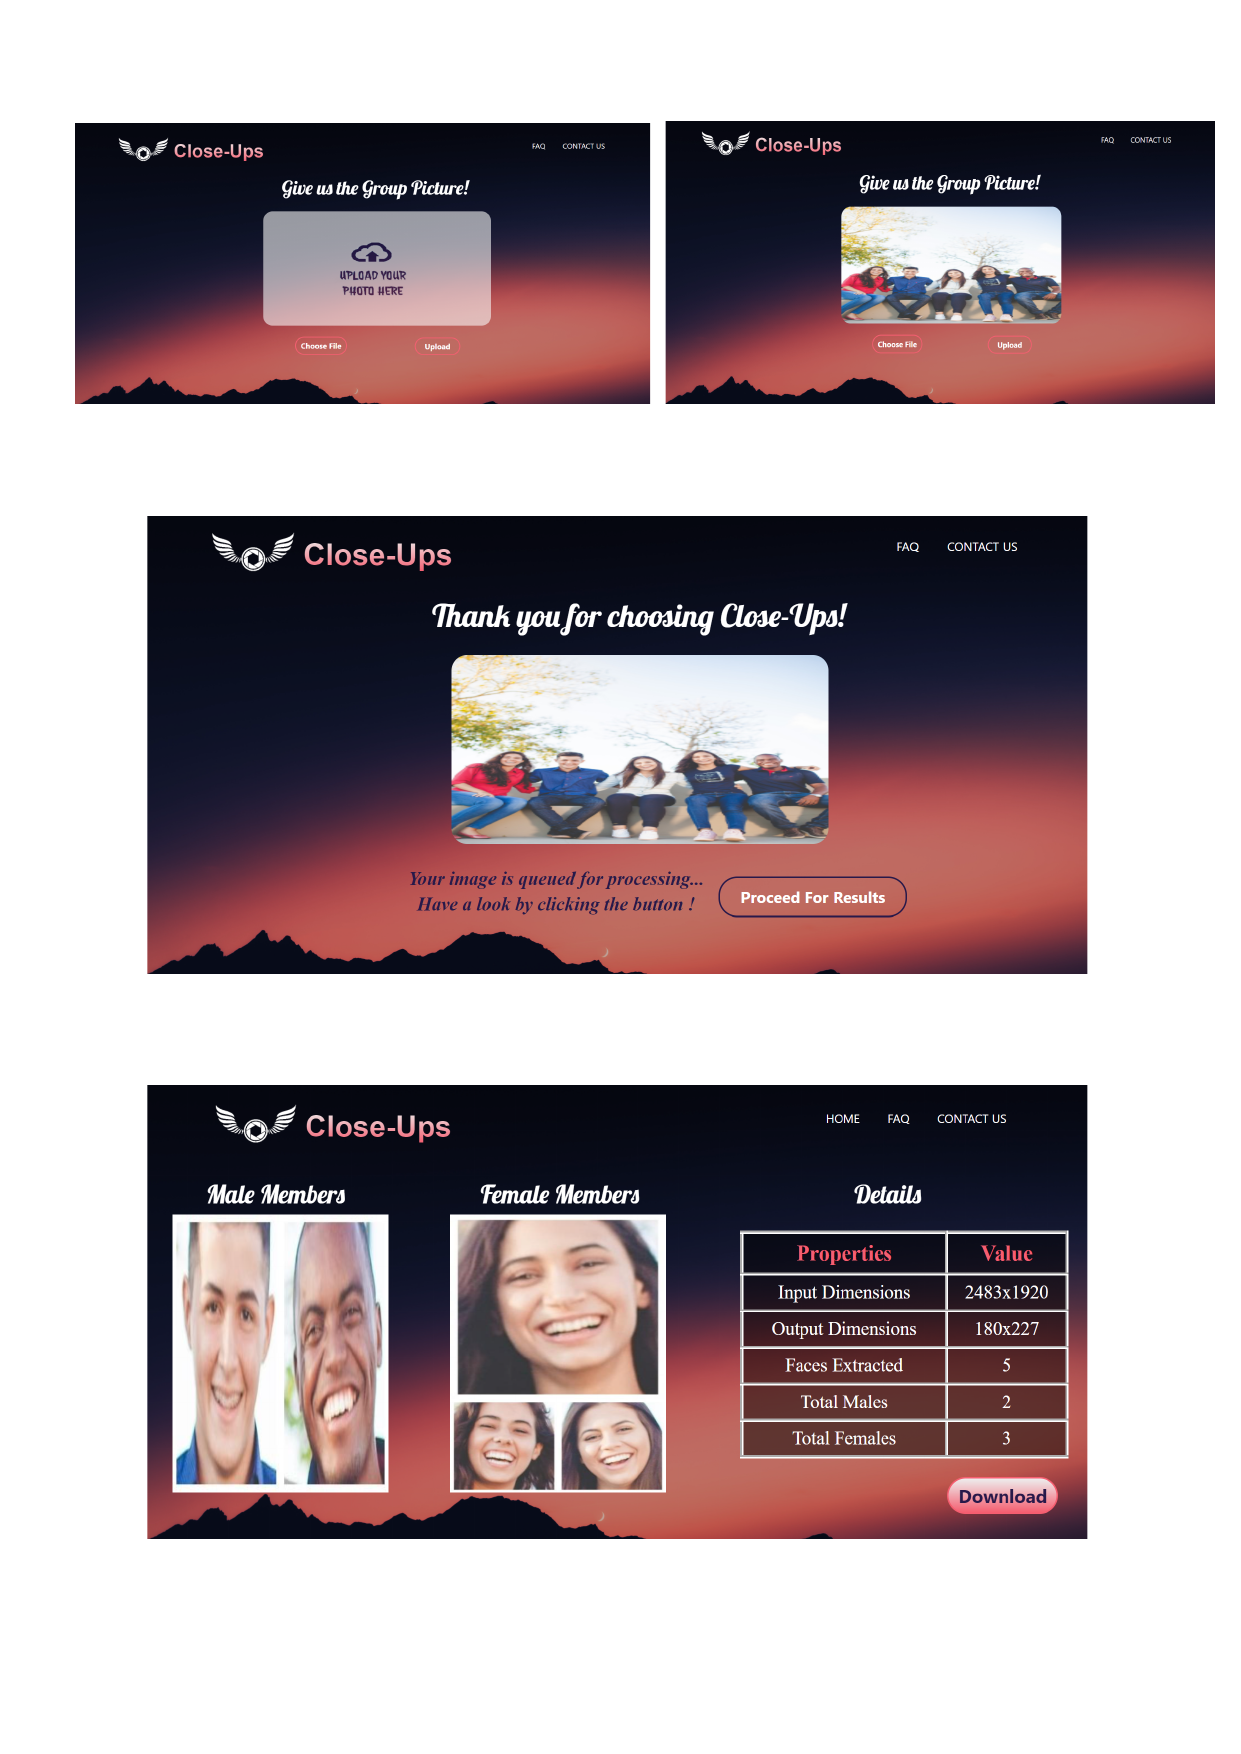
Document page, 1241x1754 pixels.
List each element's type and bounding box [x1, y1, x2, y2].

picture [665, 121, 1215, 404]
picture [75, 123, 650, 404]
picture [147, 516, 1088, 974]
picture [147, 1085, 1088, 1539]
